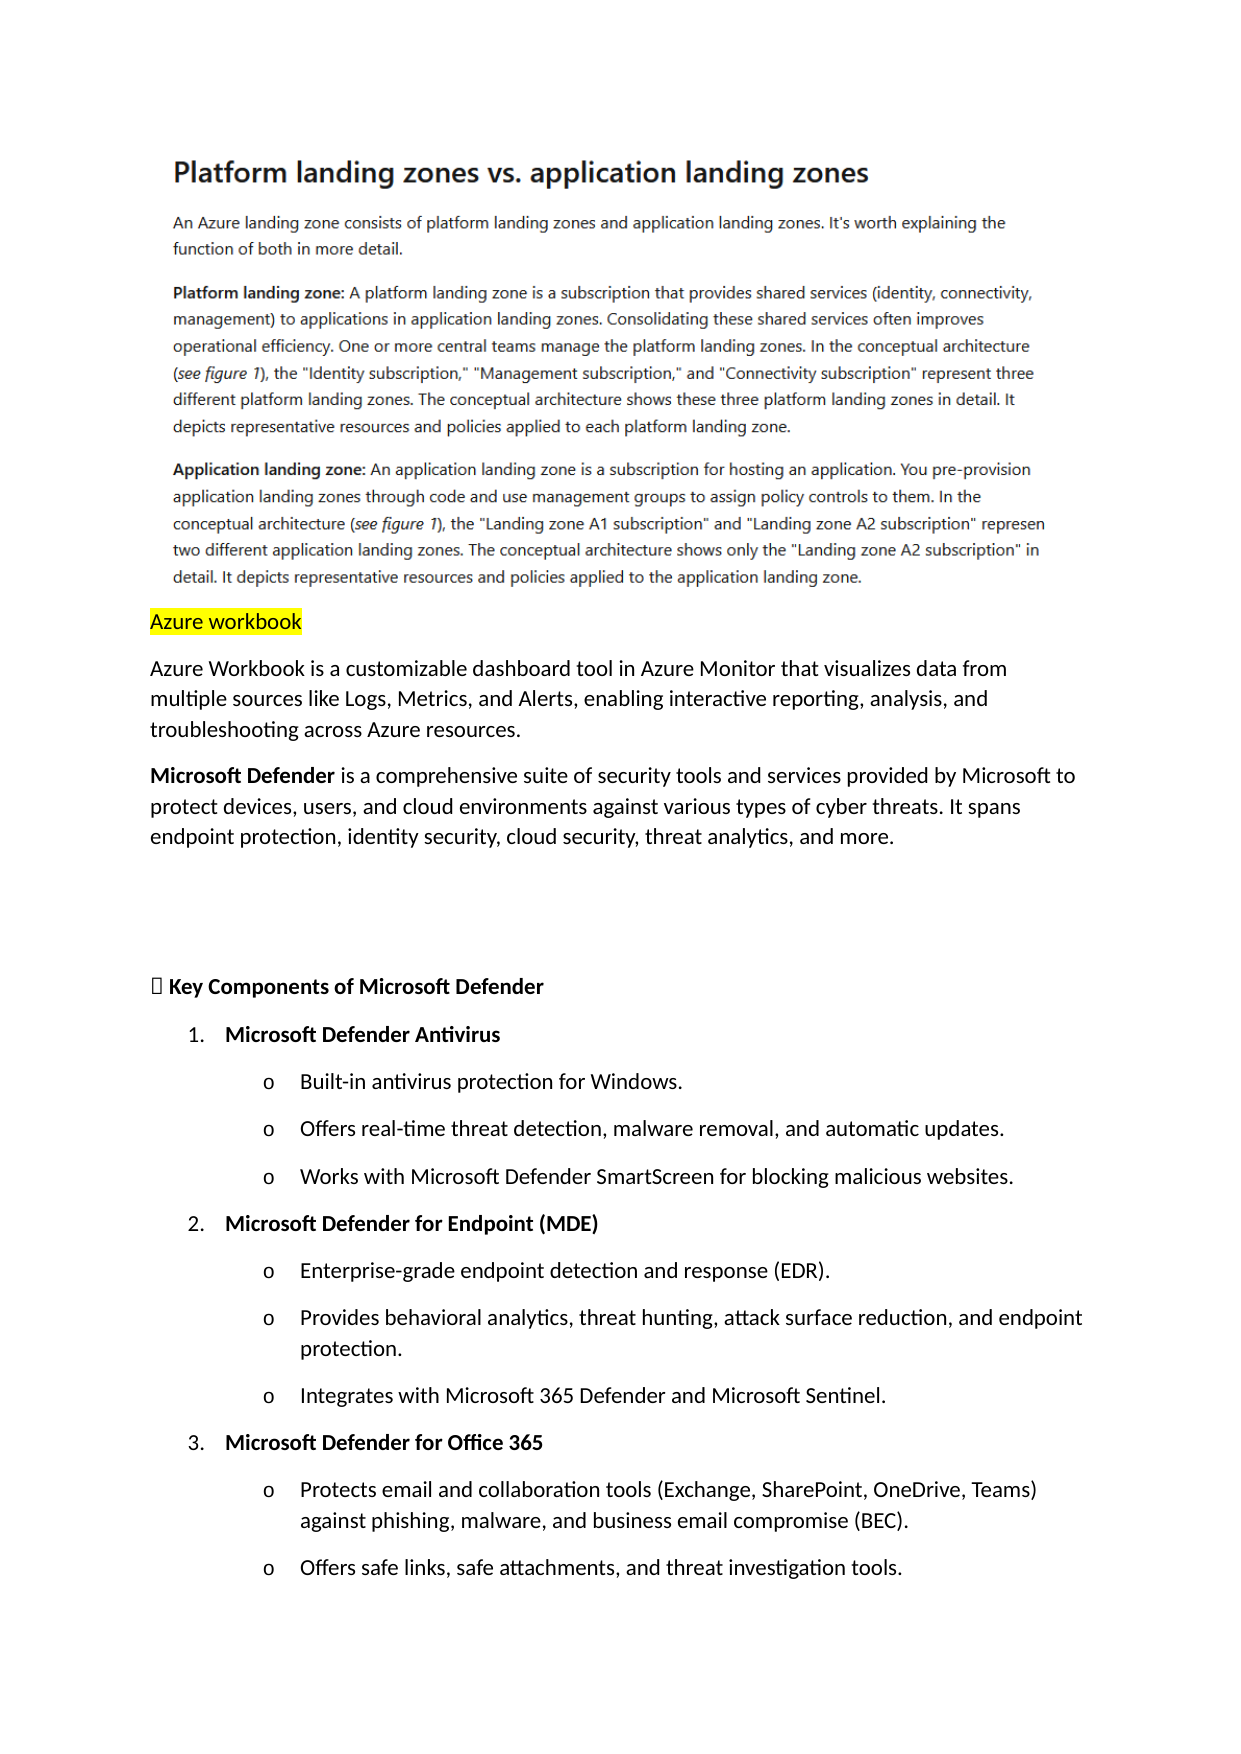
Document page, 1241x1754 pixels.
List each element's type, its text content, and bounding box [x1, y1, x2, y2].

list Integrates with Microsoft 365 Defender and Microsoft Sentinel. [262, 1381, 1090, 1409]
text Microsoft Defender is a comprehensive suite of security tools and services provided by Microsoft to protect devices, users, and cloud environments against various types of cyber threats. It spans endpoint protection, identity security, cloud security, threat analytics, and more. [150, 762, 1090, 850]
text ✅ Key Components of Microsoft Defender [150, 970, 1090, 1001]
list Provides behavioral analytics, threat hunting, attack surface reduction, and endpoint protection. [262, 1303, 1090, 1362]
list Offers safe links, safe attachments, and threat investigation tools. [262, 1553, 1090, 1581]
text Azure workbook [150, 607, 1090, 635]
list Built-in antivirus protection for Windows. [262, 1067, 1090, 1096]
list Microsoft Defender Antivirus [187, 1020, 1090, 1048]
list Enterprise-grade endpoint detection and response (EDR). [262, 1256, 1090, 1284]
list Microsoft Defender for Office 365 [187, 1428, 1090, 1456]
list Offers real-time threat detection, malware removal, and automatic updates. [262, 1114, 1090, 1143]
list Works with Microsoft Defender SmartScreen for blocking malicious websites. [262, 1162, 1090, 1190]
list Microsoft Defender for Endpoint (MDE) [187, 1209, 1090, 1237]
picture [150, 150, 1045, 589]
text Azure Workbook is a customizable dashboard tool in Azure Monitor that visualizes data from multiple sources like Logs, Metrics, and Alerts, enabling interactive reporting, analysis, and troubleshooting across Azure resources. [150, 654, 1090, 743]
list Protects email and collaboration tools (Exchange, SharePoint, OneDrive, Teams) against phishing, malware, and business email compromise (BEC). [262, 1475, 1090, 1534]
